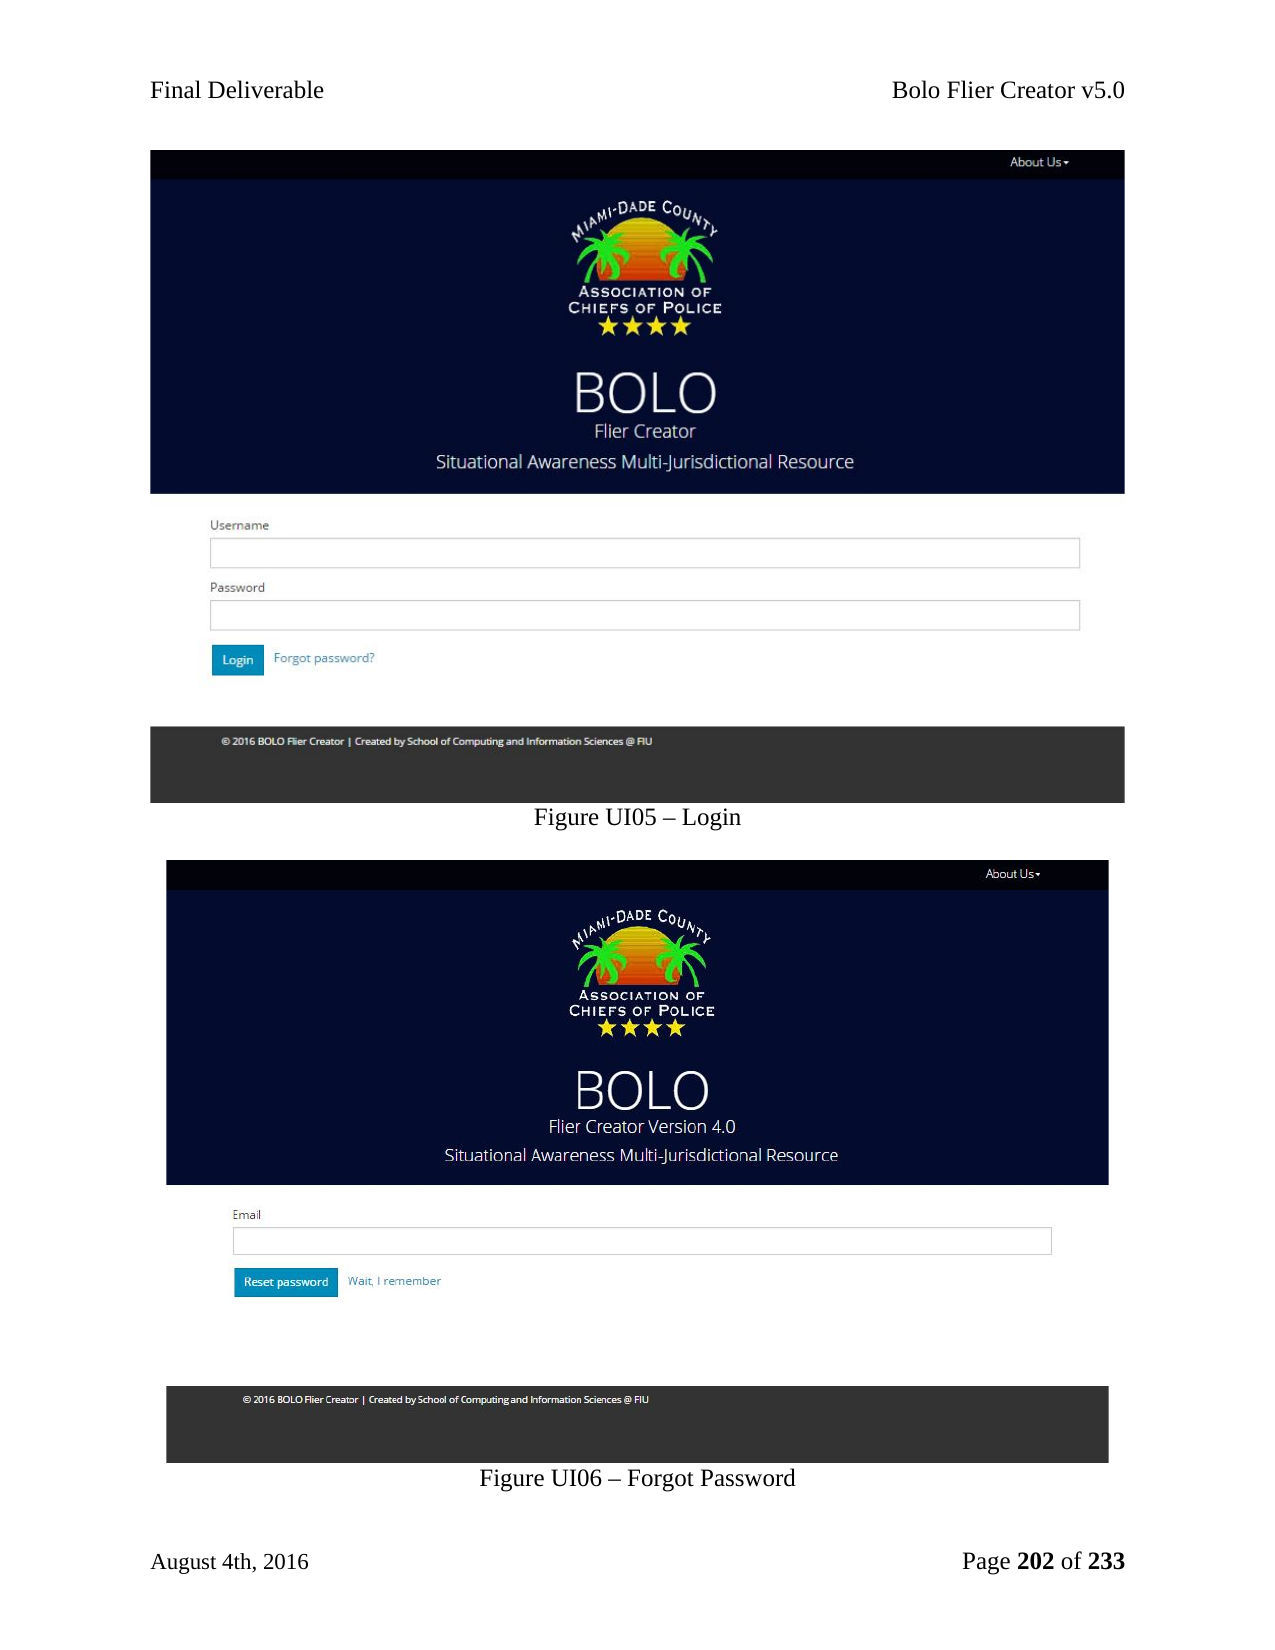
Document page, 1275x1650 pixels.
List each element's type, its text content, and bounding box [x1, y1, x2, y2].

picture [150, 150, 1125, 803]
text Figure UI05 – Login [150, 803, 1125, 831]
text Figure UI06 – Forgot Password [150, 1463, 1125, 1492]
picture [166, 860, 1109, 1463]
